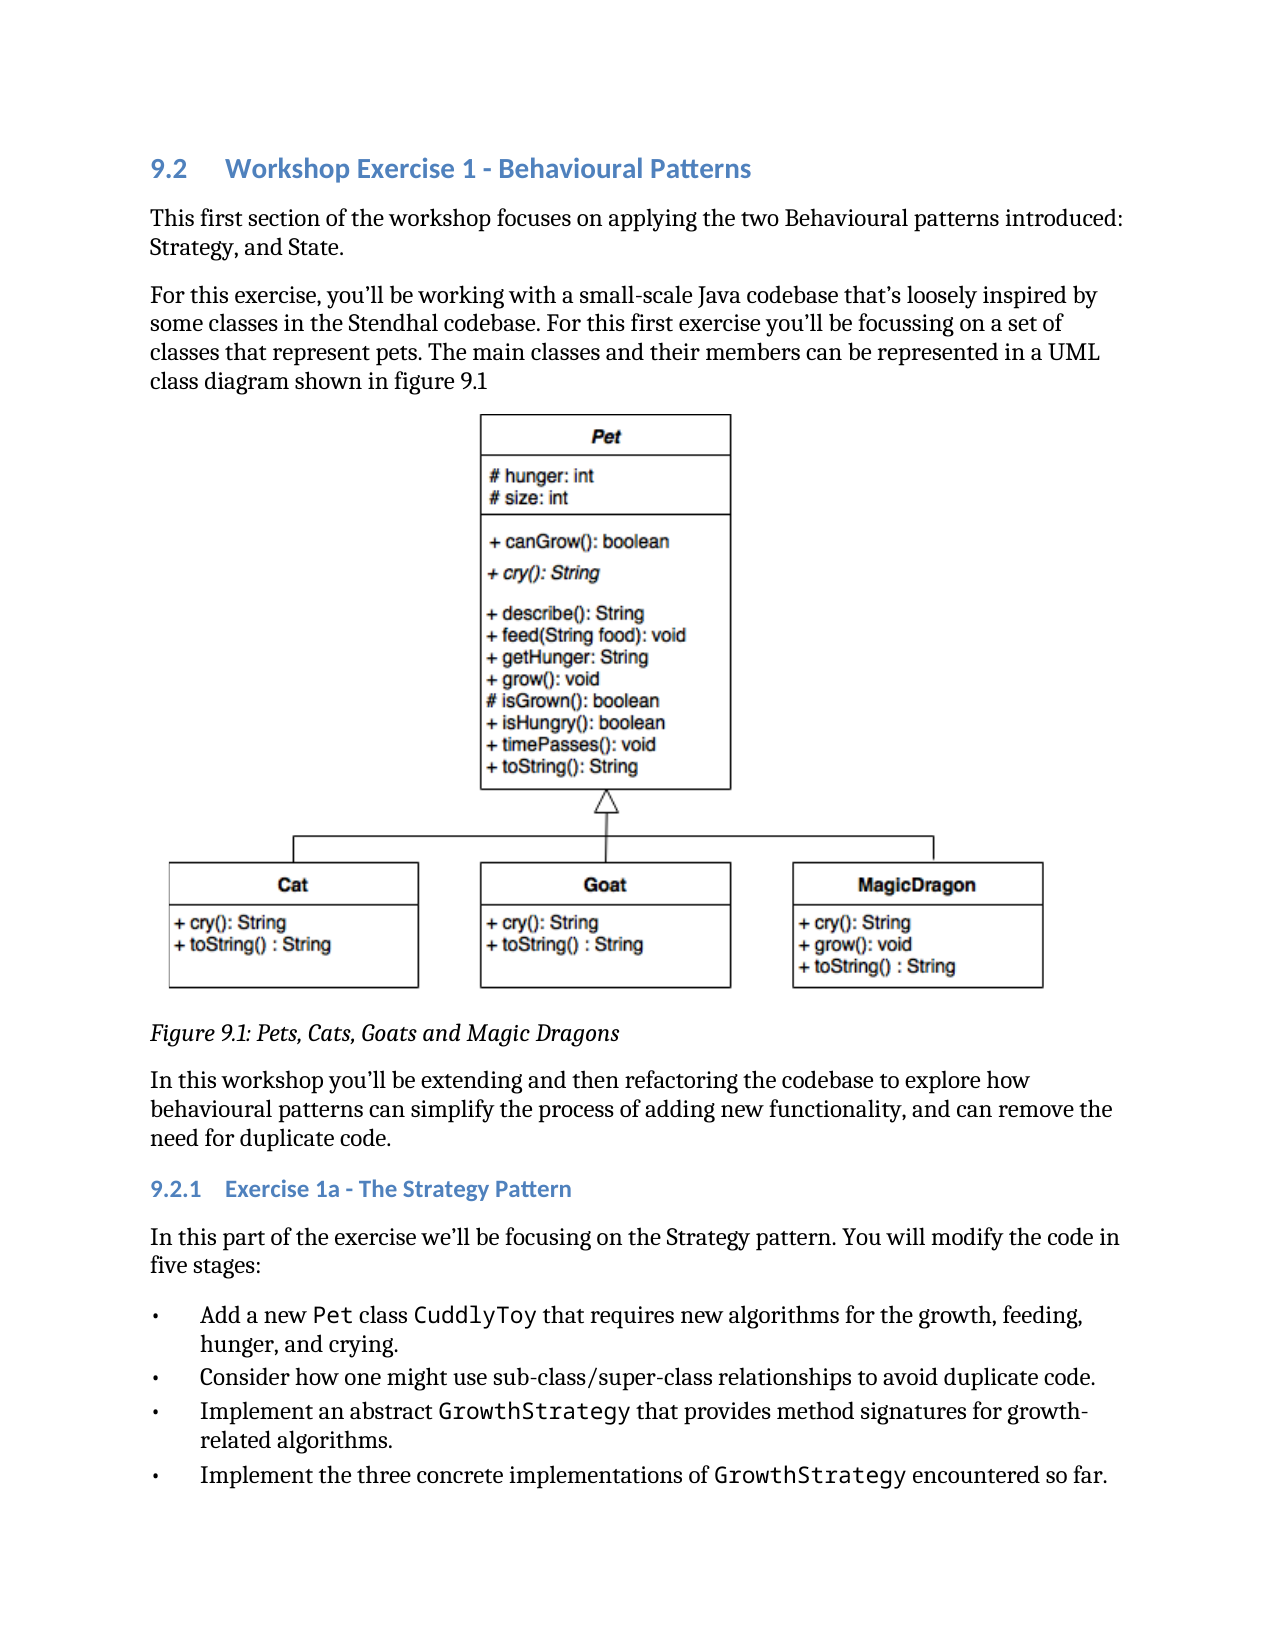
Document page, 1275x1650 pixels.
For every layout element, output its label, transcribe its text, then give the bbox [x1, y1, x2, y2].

list Implement an abstract GrowthStrategy that provides method signatures for growth-related algorithms. [150, 1395, 1125, 1455]
subtitle 9.2.1 Exercise 1a - The Strategy Pattern [150, 1173, 1125, 1204]
list Add a new Pet class CuddlyToy that requires new algorithms for the growth, feeding, hunger, and crying. [150, 1299, 1125, 1359]
text For this exercise, you’ll be working with a small-scale Java codebase that’s loosely inspired by some classes in the Stendhal codebase. For this first exercise you’ll be focussing on a set of classes that represent pets. The main classes and their members can be represented in a UML class diagram shown in figure 9.1 [150, 281, 1125, 396]
text In this part of the exercise we’ll be focusing on the Strategy pattern. You will modify the code in five stages: [150, 1222, 1125, 1280]
text This first section of the workshop focuses on applying the two Behavioural patterns introduced: Strategy, and State. [150, 204, 1125, 262]
picture [168, 414, 1044, 998]
text In this workshop you’ll be extending and then refactoring the codebase to explore how behavioural patterns can simplify the process of adding new functionality, and can remove the need for duplicate code. [150, 1066, 1125, 1152]
subtitle 9.2 Workshop Exercise 1 - Behavioural Patterns [150, 150, 1125, 186]
text Figure 9.1: Pets, Cats, Goats and Magic Dragons [150, 1018, 1125, 1047]
list Implement the three concrete implementations of GrowthStrategy encountered so far. [150, 1459, 1125, 1490]
list Consider how one might use sub-class/super-class relationships to avoid duplicate code. [150, 1362, 1125, 1391]
